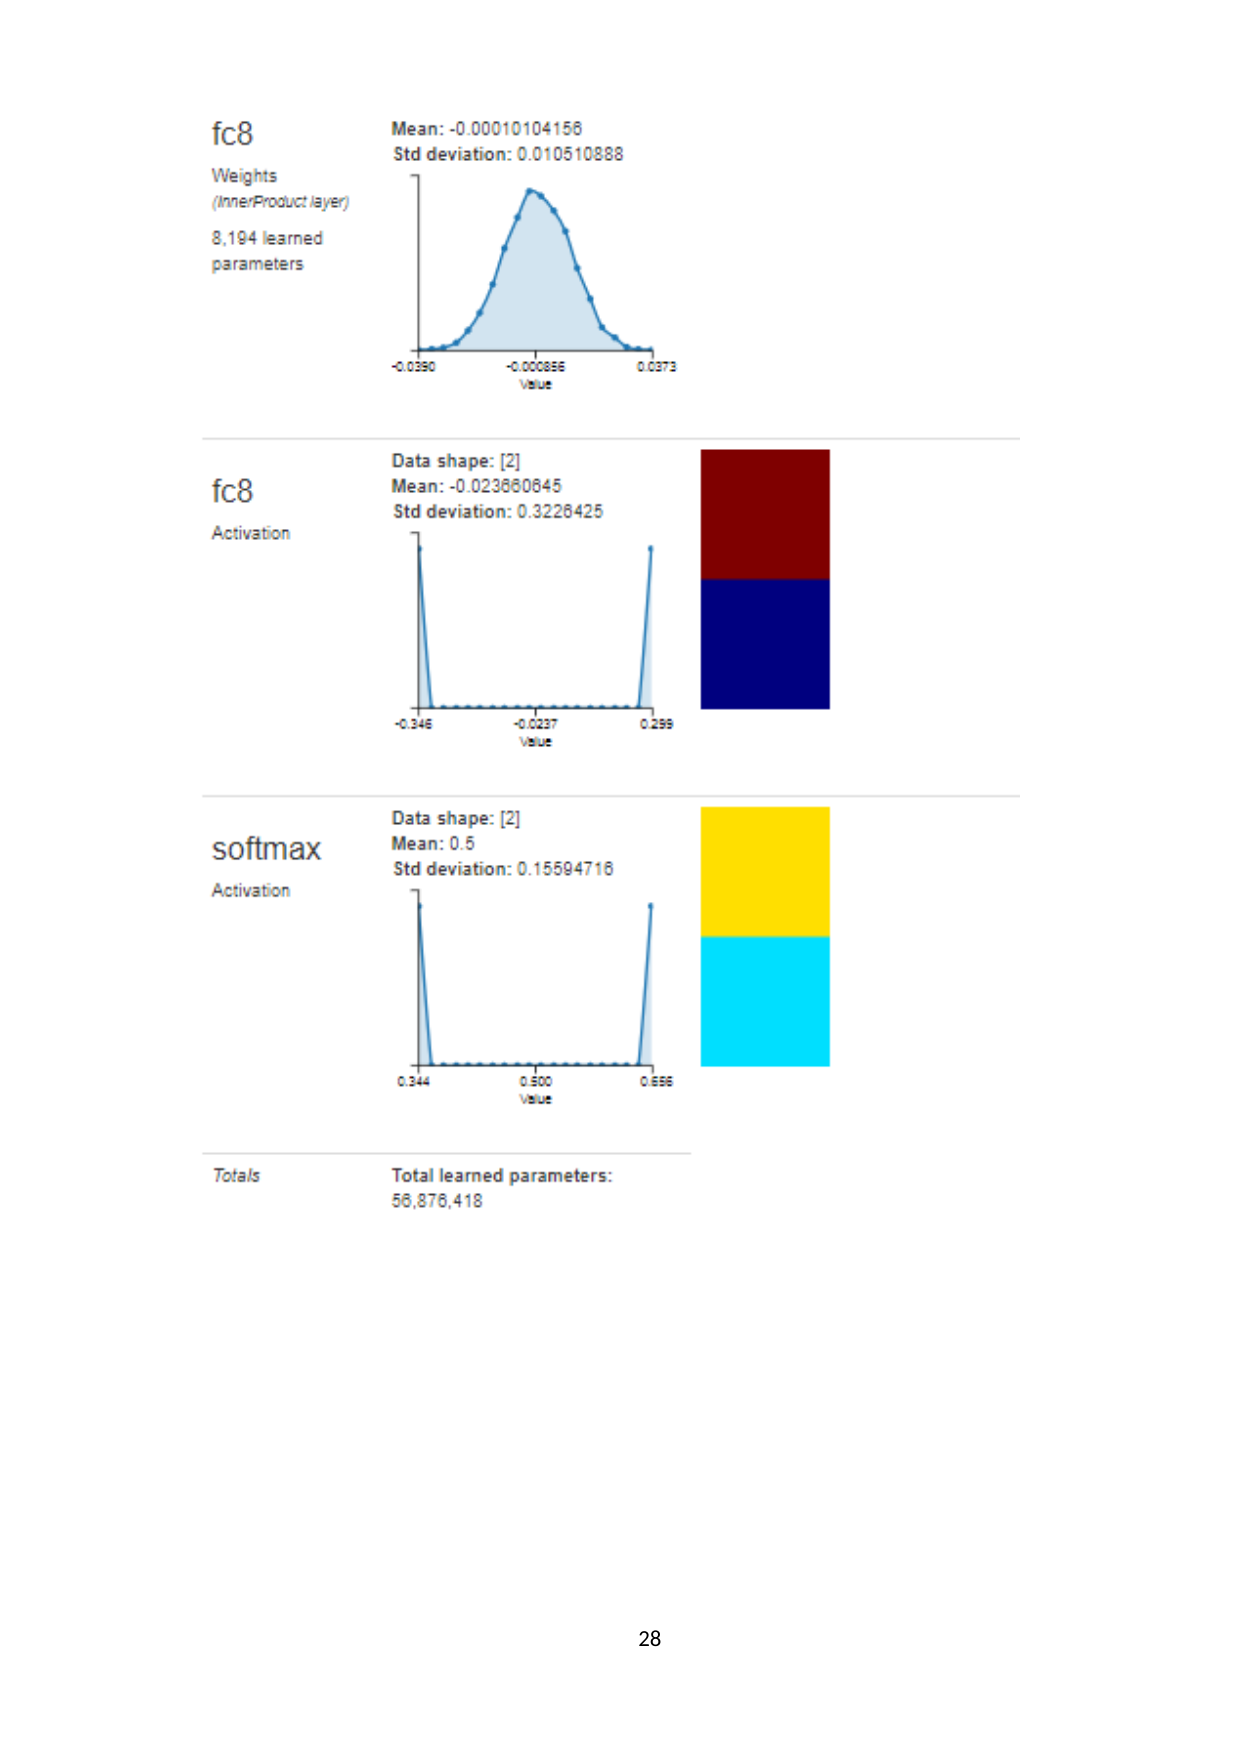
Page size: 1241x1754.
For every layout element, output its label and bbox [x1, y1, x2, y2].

picture [152, 118, 1020, 1237]
